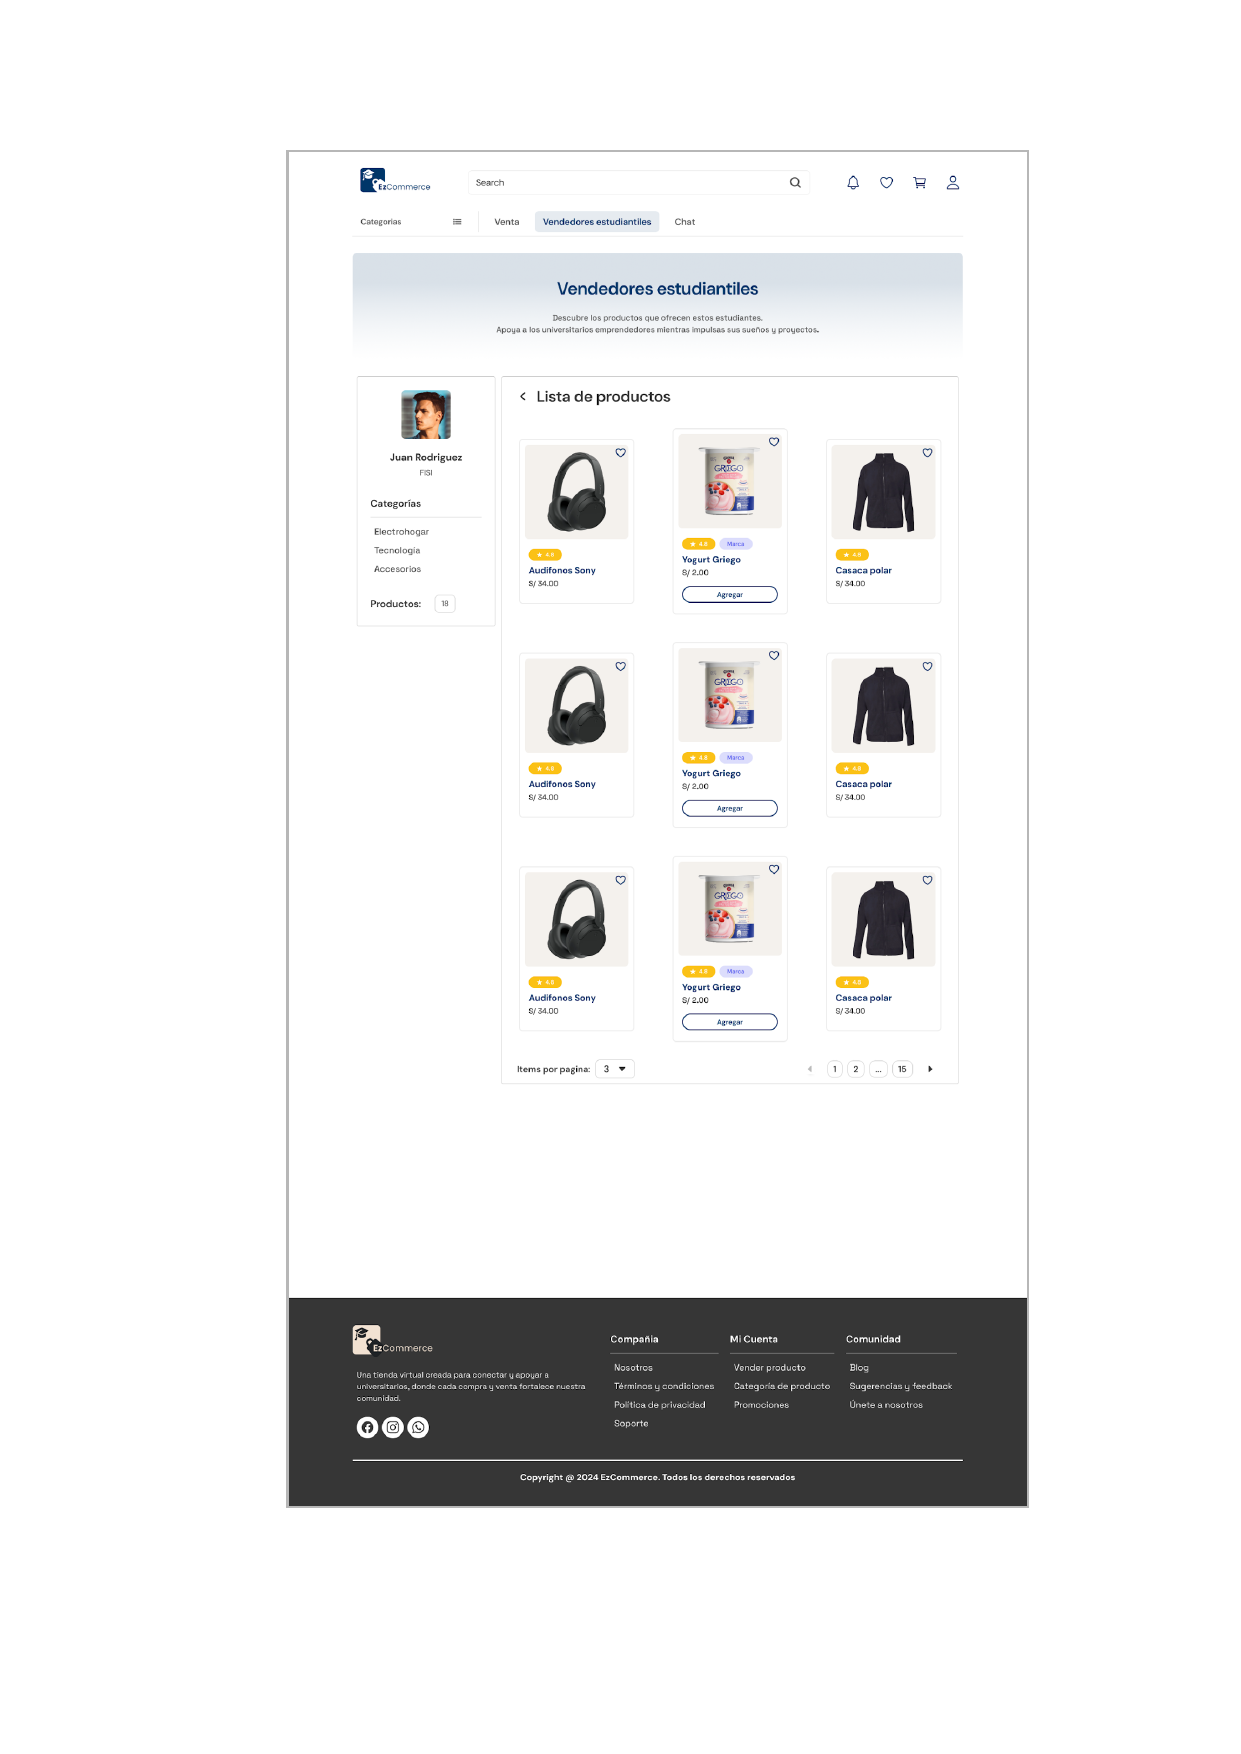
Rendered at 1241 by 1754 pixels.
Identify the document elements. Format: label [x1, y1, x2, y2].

picture [289, 152, 1027, 1506]
